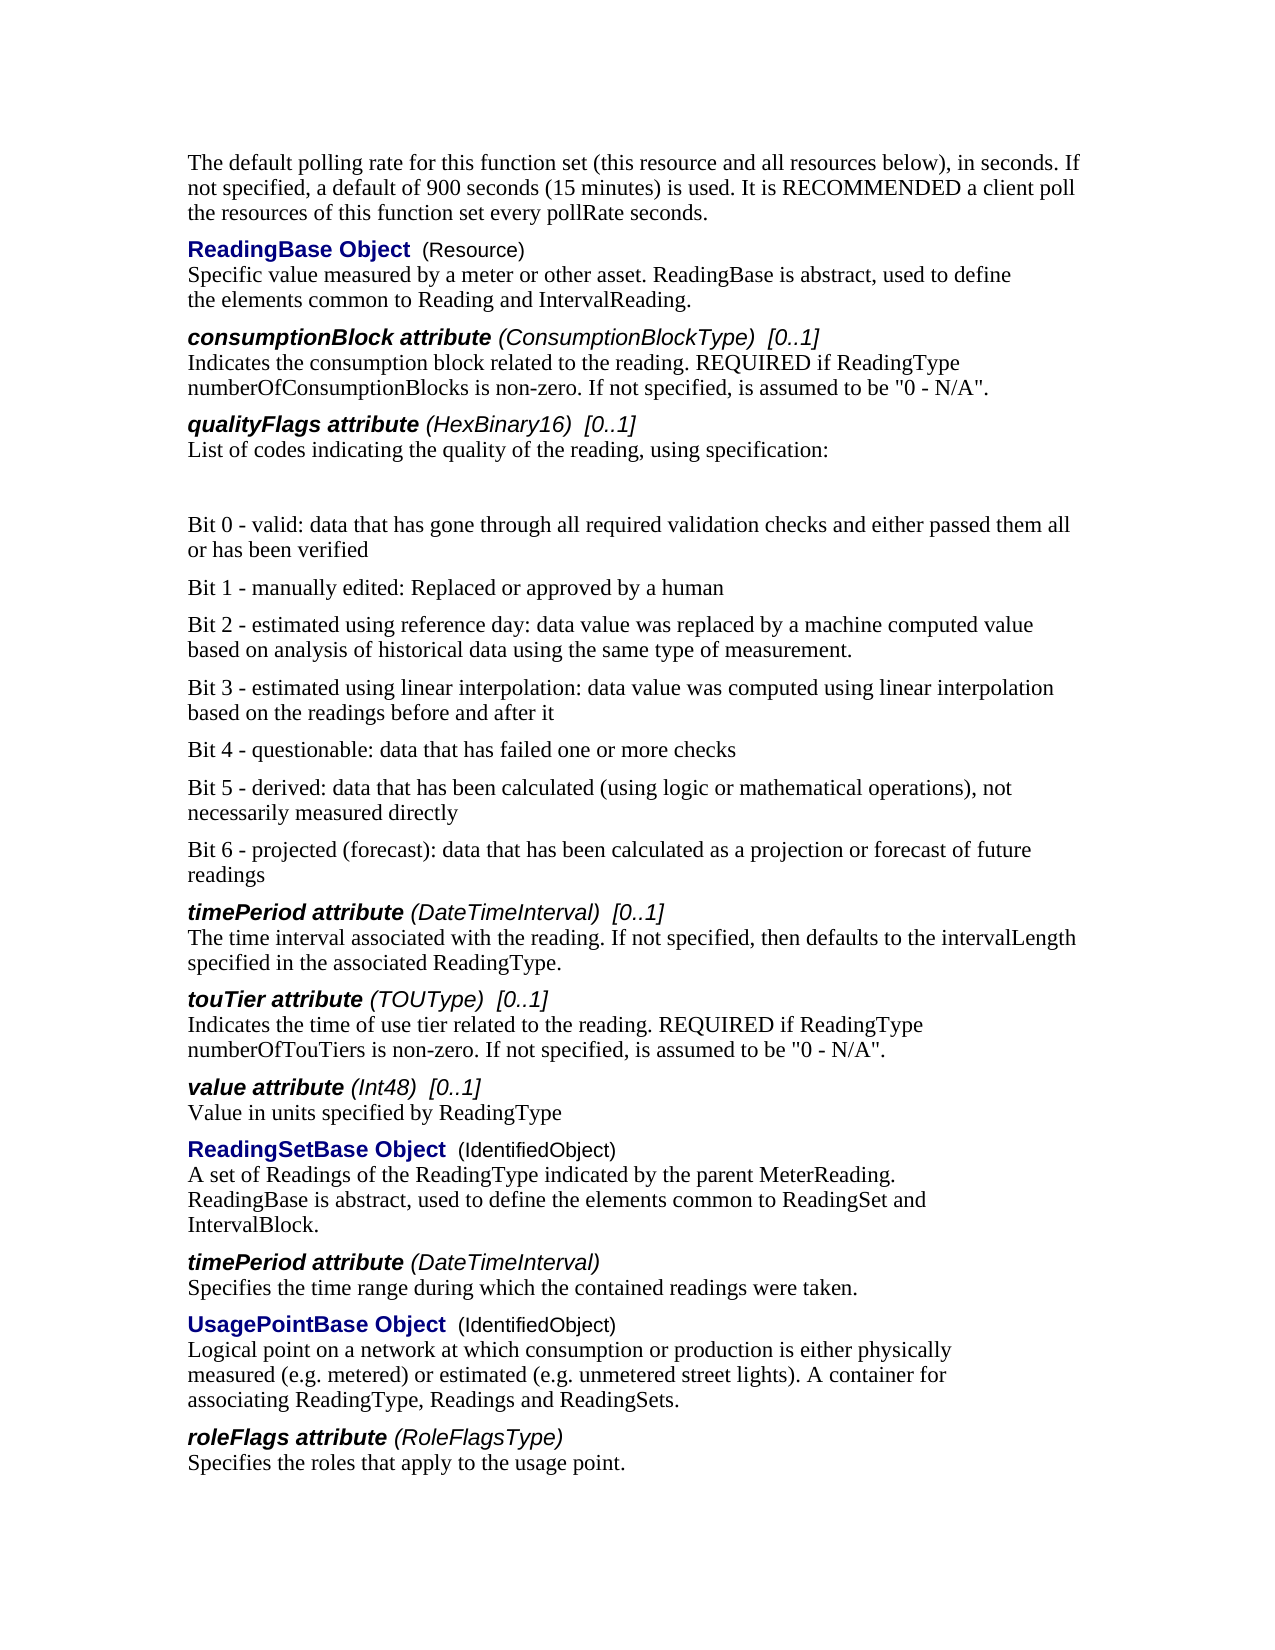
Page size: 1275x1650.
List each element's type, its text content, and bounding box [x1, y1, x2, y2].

text The time interval associated with the reading. If not specified, then defaults to the intervalLength specified in the associated ReadingType. [187, 925, 1087, 975]
text Bit 0 - valid: data that has gone through all required validation checks and either passed them all or has been verified [187, 512, 1087, 562]
text roleFlags attribute (RoleFlagsType) [187, 1425, 1087, 1450]
text ReadingSetBase Object (IdentifiedObject) [187, 1137, 1087, 1162]
text UsagePointBase Object (IdentifiedObject) [187, 1312, 1087, 1337]
text Specific value measured by a meter or other asset. ReadingBase is abstract, used to define the elements common to Reading and IntervalReading. [187, 262, 1012, 312]
text ReadingBase Object (Resource) [187, 237, 1087, 262]
text Specifies the time range during which the contained readings were taken. [187, 1275, 1087, 1300]
text Bit 5 - derived: data that has been calculated (using logic or mathematical operations), not necessarily measured directly [187, 775, 1087, 825]
text value attribute (Int48) [0..1] [187, 1075, 1087, 1100]
text Bit 6 - projected (forecast): data that has been calculated as a projection or forecast of future readings [187, 837, 1087, 887]
text timePeriod attribute (DateTimeInterval) [0..1] [187, 900, 1087, 925]
text Indicates the consumption block related to the reading. REQUIRED if ReadingType numberOfConsumptionBlocks is non-zero. If not specified, is assumed to be "0 - N/A". [187, 350, 1087, 400]
text touTier attribute (TOUType) [0..1] [187, 987, 1087, 1012]
text Bit 2 - estimated using reference day: data value was replaced by a machine computed value based on analysis of historical data using the same type of measurement. [187, 612, 1087, 662]
text qualityFlags attribute (HexBinary16) [0..1] [187, 412, 1087, 437]
text Bit 4 - questionable: data that has failed one or more checks [187, 737, 1087, 762]
text Indicates the time of use tier related to the reading. REQUIRED if ReadingType numberOfTouTiers is non-zero. If not specified, is assumed to be "0 - N/A". [187, 1012, 1087, 1062]
text Bit 1 - manually edited: Replaced or approved by a human [187, 575, 1087, 600]
text The default polling rate for this function set (this resource and all resources below), in seconds. If not specified, a default of 900 seconds (15 minutes) is used. It is RECOMMENDED a client poll the resources of this function set every pollRate seconds. [187, 150, 1087, 225]
text Value in units specified by ReadingType [187, 1100, 1087, 1125]
text Logical point on a network at which consumption or production is either physically measured (e.g. metered) or estimated (e.g. unmetered street lights). A container for associating ReadingType, Readings and ReadingSets. [187, 1337, 1012, 1412]
text timePeriod attribute (DateTimeInterval) [187, 1250, 1087, 1275]
text Specifies the roles that apply to the usage point. [187, 1450, 1087, 1475]
text Bit 3 - estimated using linear interpolation: data value was computed using linear interpolation based on the readings before and after it [187, 675, 1087, 725]
text List of codes indicating the quality of the reading, using specification: [187, 437, 1087, 462]
text A set of Readings of the ReadingType indicated by the parent MeterReading. ReadingBase is abstract, used to define the elements common to ReadingSet and IntervalBlock. [187, 1162, 1012, 1237]
text consumptionBlock attribute (ConsumptionBlockType) [0..1] [187, 325, 1087, 350]
